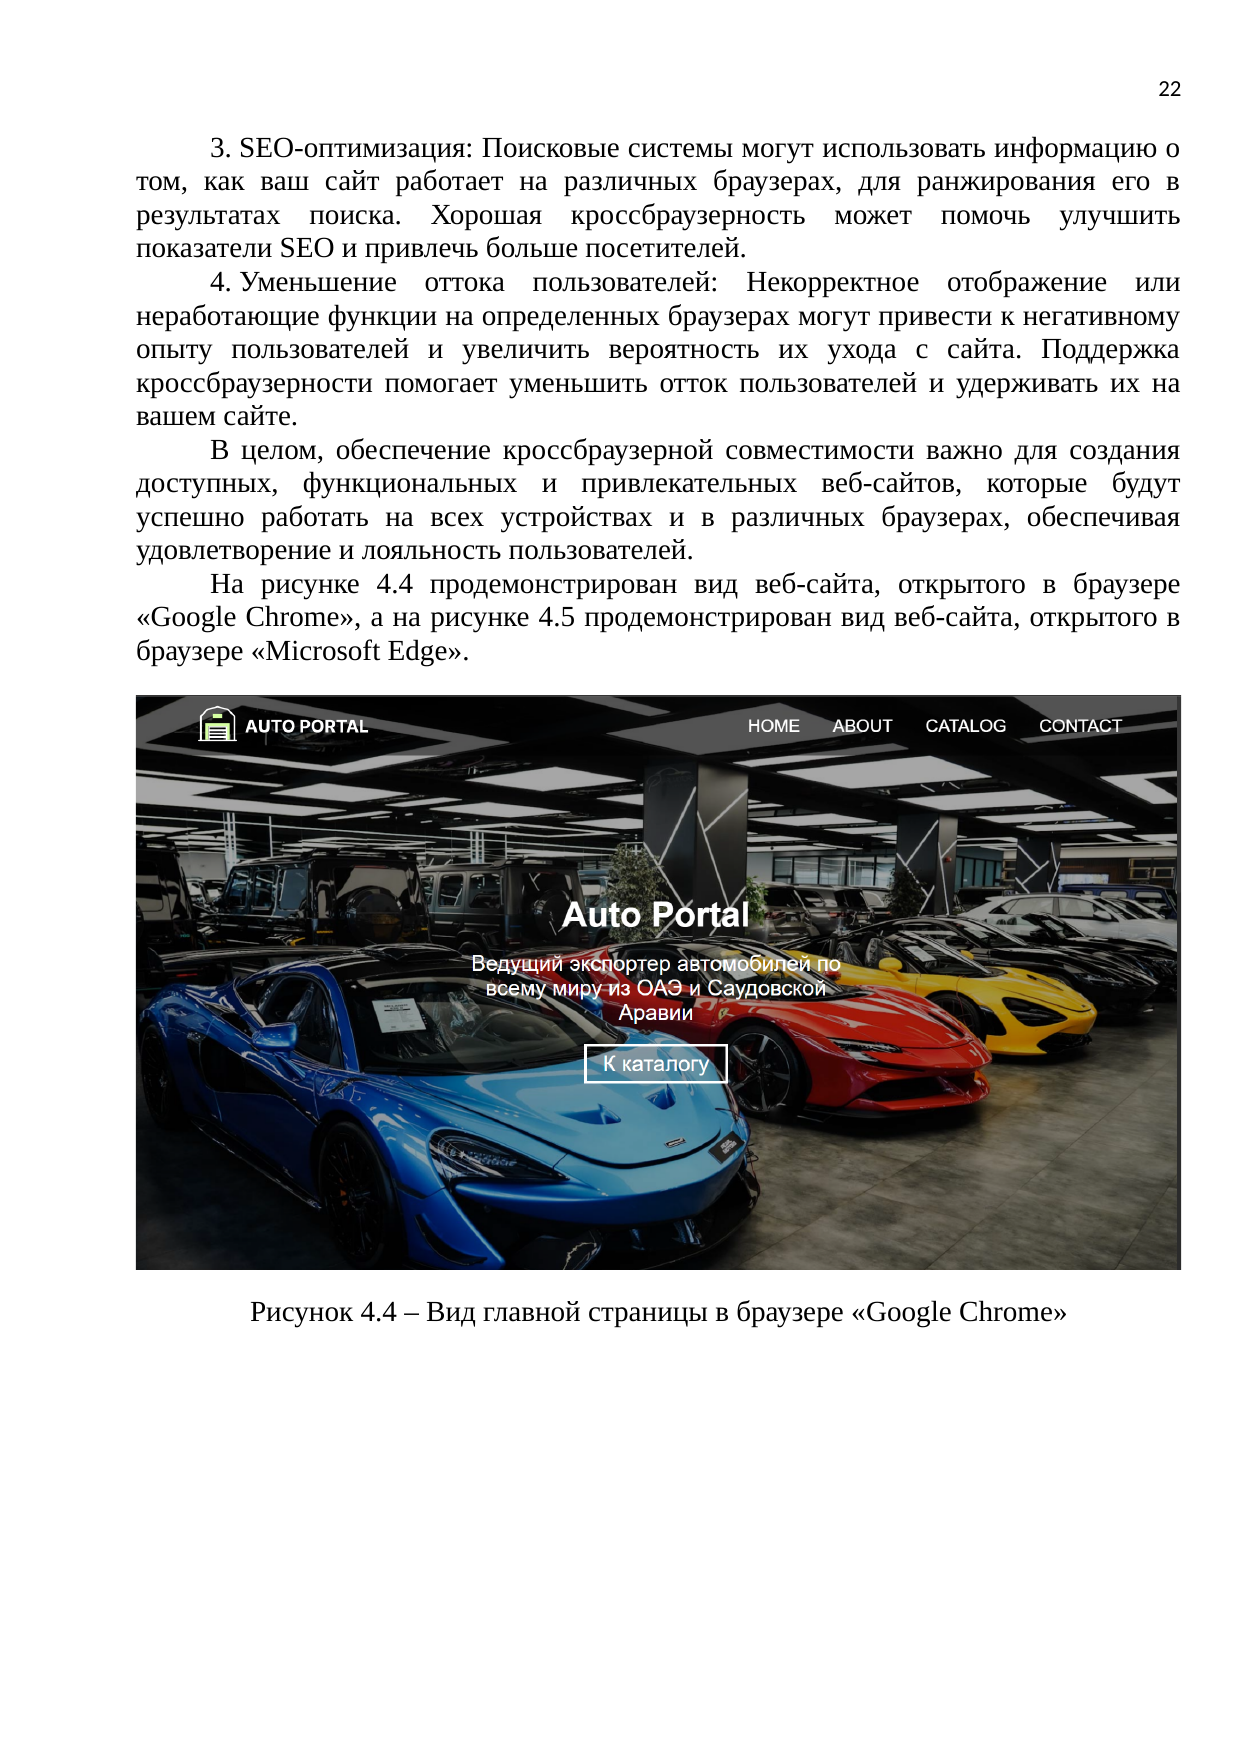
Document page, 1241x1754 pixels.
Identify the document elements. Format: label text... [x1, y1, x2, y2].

list SEO-оптимизация: Поисковые системы могут использовать информацию о том, как ваш сайт работает на различных браузерах, для ранжирования его в результатах поиска. Хорошая кроссбраузерность может помочь улучшить показатели SEO и привлечь больше посетителей. [136, 130, 1181, 264]
text Рисунок 4.4 – Вид главной страницы в браузере «Google Chrome» [136, 1294, 1181, 1328]
text На рисунке 4.4 продемонстрирован вид веб-сайта, открытого в браузере «Google Chrome», а на рисунке 4.5 продемонстрирован вид веб-сайта, открытого в браузере «Microsoft Edge». [136, 566, 1181, 667]
text В целом, обеспечение кроссбраузерной совместимости важно для создания доступных, функциональных и привлекательных веб-сайтов, которые будут успешно работать на всех устройствах и в различных браузерах, обеспечивая удовлетворение и лояльность пользователей. [136, 432, 1181, 566]
picture [135, 695, 1182, 1270]
list Уменьшение оттока пользователей: Некорректное отображение или неработающие функции на определенных браузерах могут привести к негативному опыту пользователей и увеличить вероятность их ухода с сайта. Поддержка кроссбраузерности помогает уменьшить отток пользователей и удерживать их на вашем сайте. [136, 264, 1181, 432]
